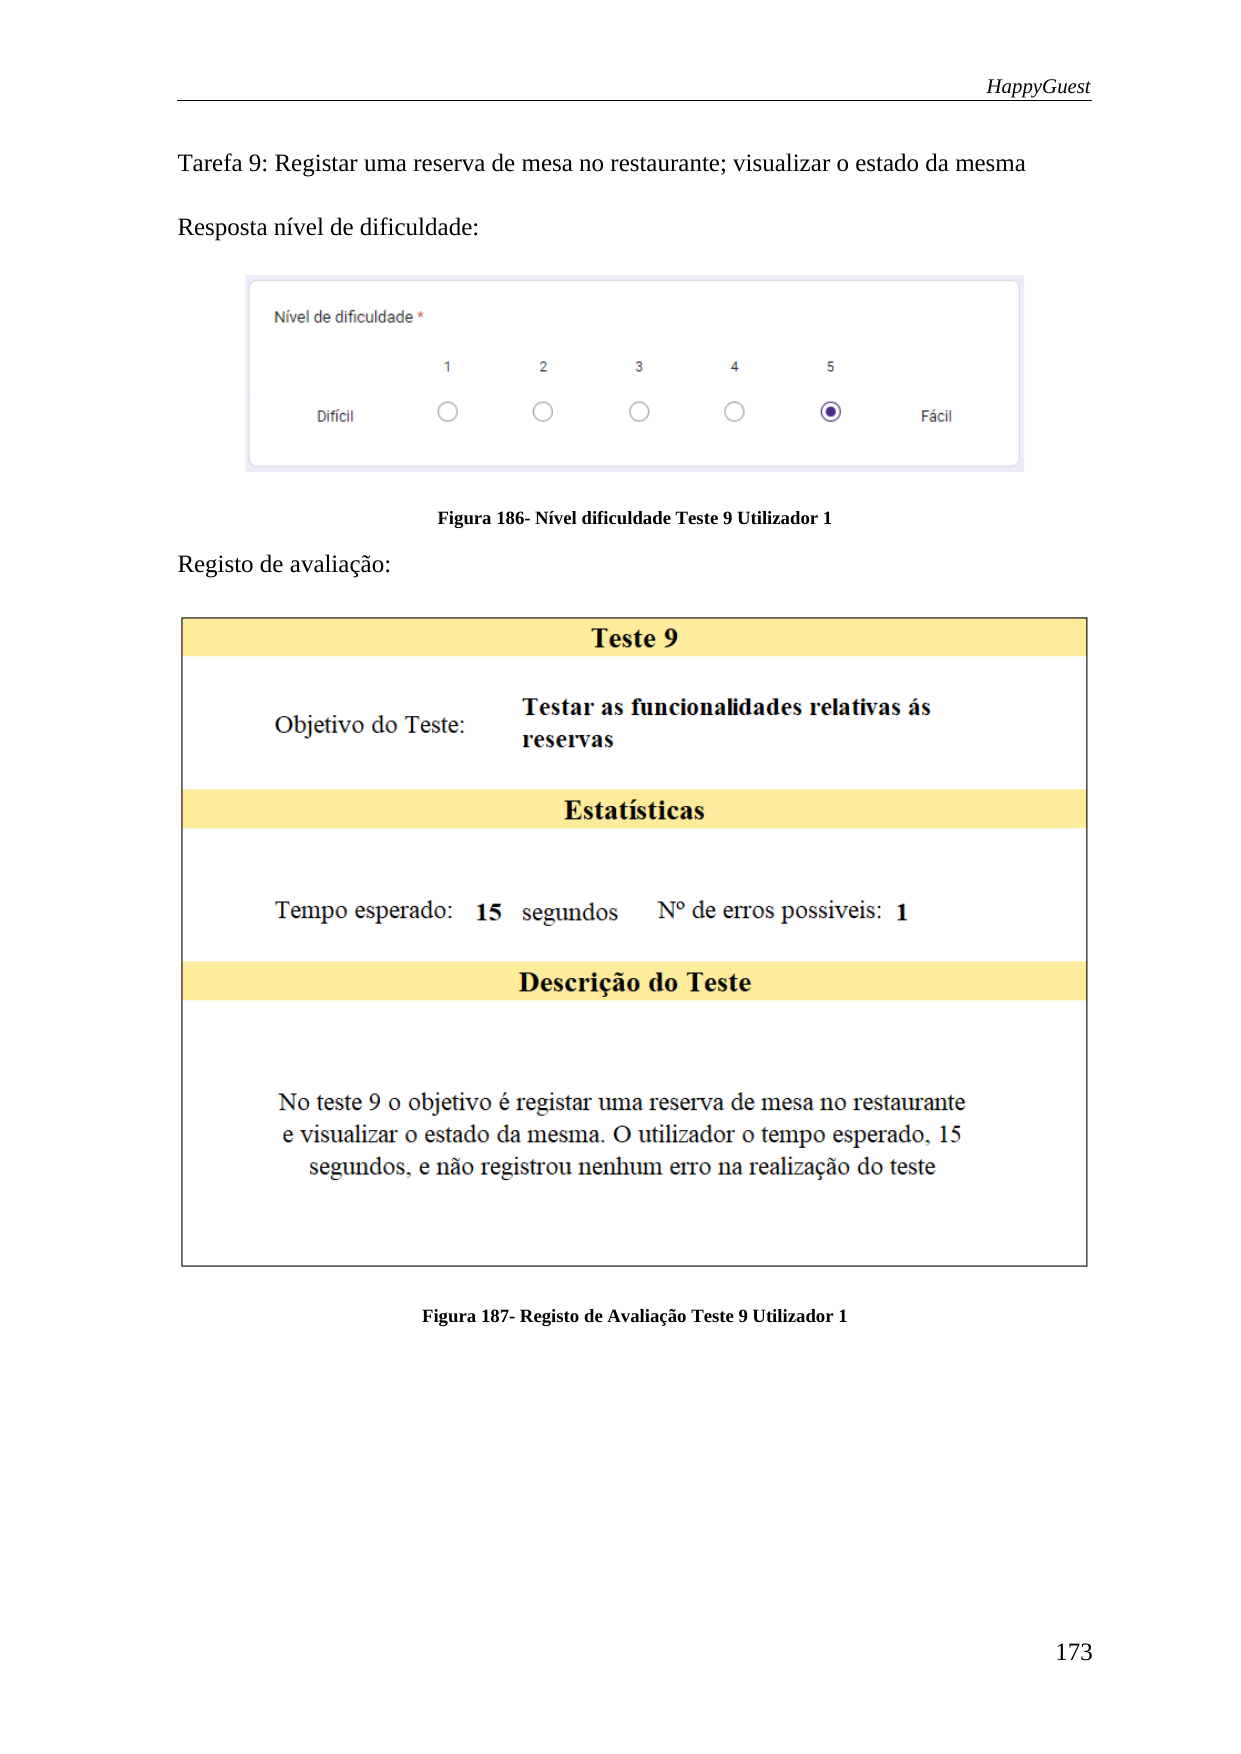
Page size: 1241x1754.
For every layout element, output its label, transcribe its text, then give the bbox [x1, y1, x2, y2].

picture [177, 613, 1093, 1270]
picture [245, 275, 1025, 472]
text Registo de avaliação: [177, 549, 1092, 578]
text Tarefa 9: Registar uma reserva de mesa no restaurante; visualizar o estado da mesma [177, 148, 1092, 176]
text Resposta nível de dificuldade: [177, 212, 1092, 240]
